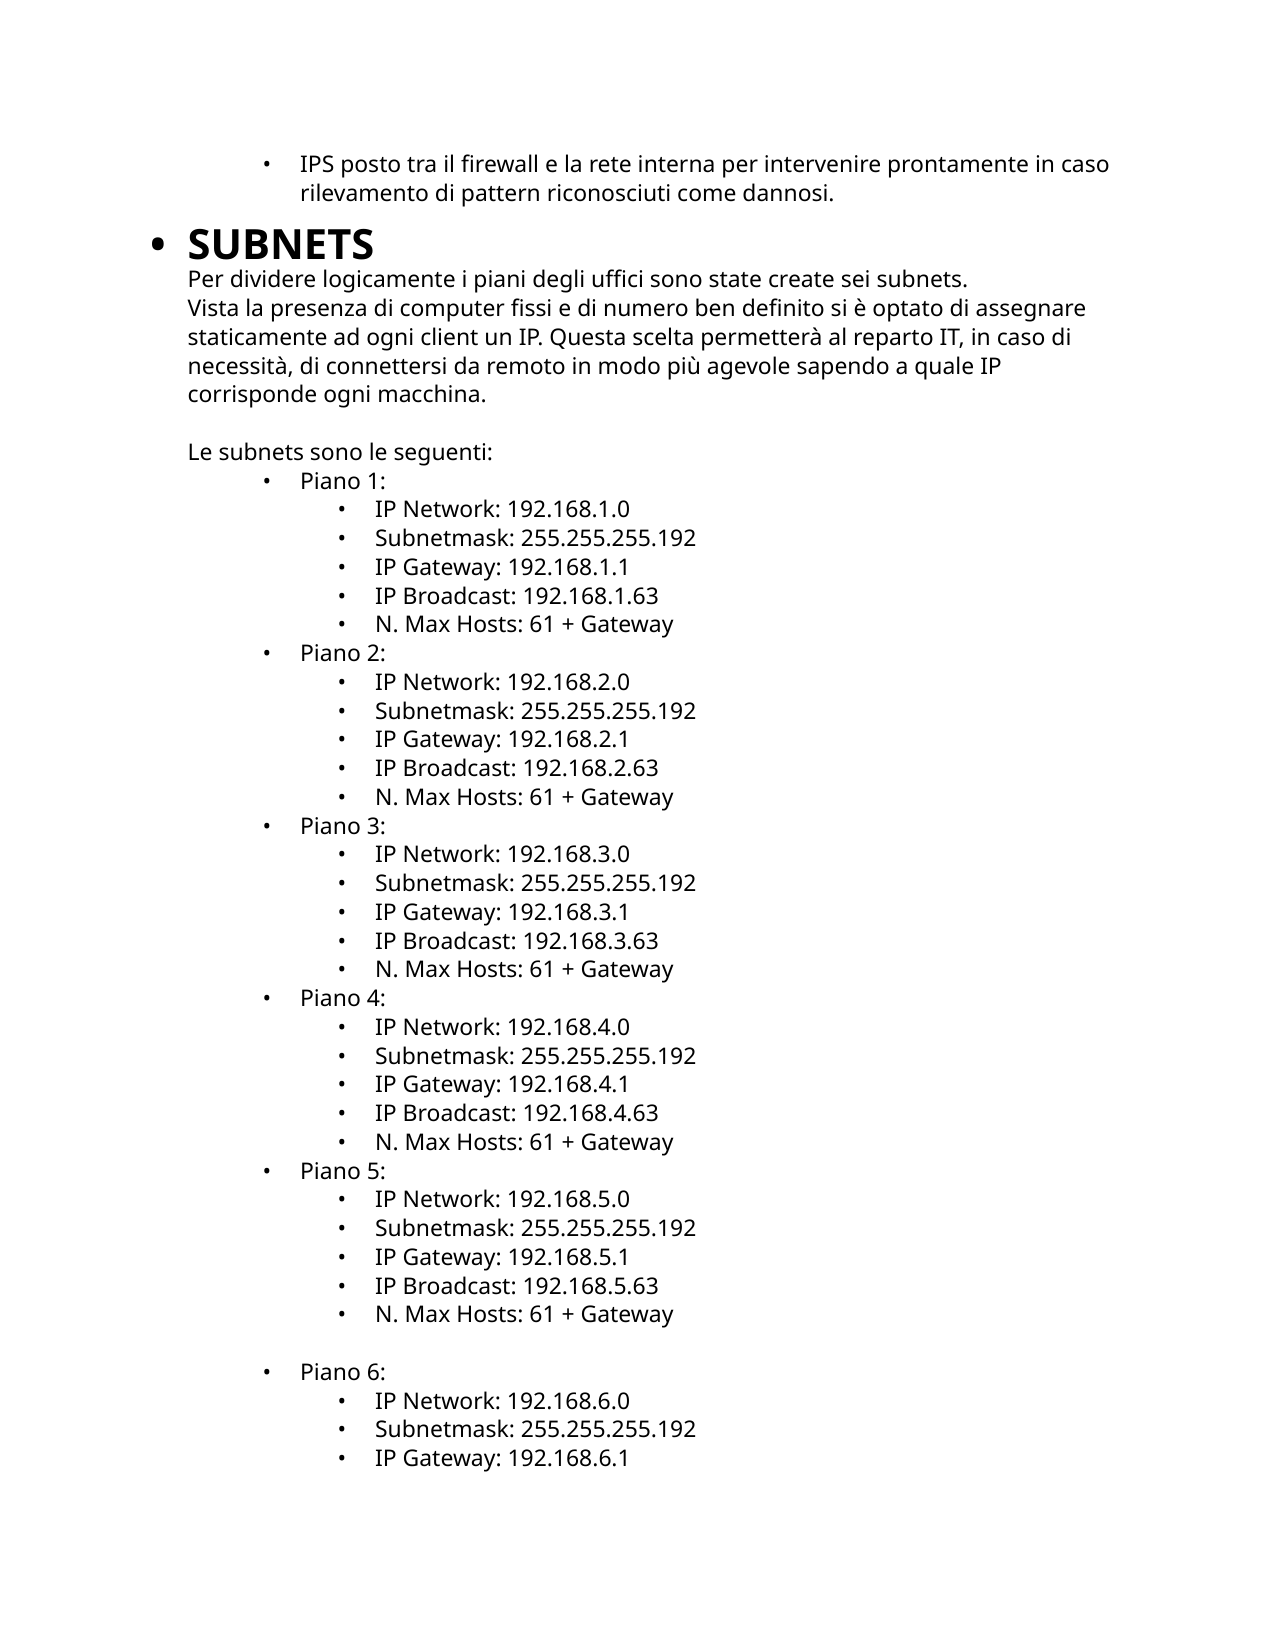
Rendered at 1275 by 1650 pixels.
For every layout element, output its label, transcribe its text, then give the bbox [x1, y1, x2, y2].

list IP Network: 192.168.6.0 [337, 1386, 1125, 1415]
list IP Broadcast: 192.168.4.63 [337, 1099, 1125, 1127]
list Subnetmask: 255.255.255.192 [337, 524, 1125, 552]
list Piano 3: [262, 811, 1125, 840]
list IP Gateway: 192.168.2.1 [337, 725, 1125, 754]
list IPS posto tra il firewall e la rete interna per intervenire prontamente in caso rilevamento di pattern riconosciuti come dannosi. [262, 150, 1125, 207]
list Subnetmask: 255.255.255.192 [337, 1214, 1125, 1242]
list Piano 4: [262, 984, 1125, 1012]
list IP Gateway: 192.168.5.1 [337, 1242, 1125, 1271]
list Piano 6: [262, 1357, 1125, 1386]
list IP Network: 192.168.5.0 [337, 1185, 1125, 1214]
list IP Gateway: 192.168.6.1 [337, 1444, 1125, 1472]
list IP Broadcast: 192.168.5.63 [337, 1271, 1125, 1300]
list Piano 2: [262, 639, 1125, 667]
list N. Max Hosts: 61 + Gateway [337, 1300, 1125, 1329]
list Piano 1: [262, 466, 1125, 495]
list IP Network: 192.168.4.0 [337, 1012, 1125, 1041]
list SUBNETS [150, 236, 1125, 265]
text Le subnets sono le seguenti: [187, 437, 1125, 466]
list IP Broadcast: 192.168.3.63 [337, 926, 1125, 955]
list Subnetmask: 255.255.255.192 [337, 869, 1125, 897]
list Subnetmask: 255.255.255.192 [337, 1415, 1125, 1444]
list Piano 5: [262, 1156, 1125, 1185]
list IP Broadcast: 192.168.1.63 [337, 581, 1125, 610]
list IP Network: 192.168.3.0 [337, 840, 1125, 869]
text Per dividere logicamente i piani degli uffici sono state create sei subnets. [187, 265, 1125, 294]
list IP Gateway: 192.168.1.1 [337, 552, 1125, 581]
list N. Max Hosts: 61 + Gateway [337, 955, 1125, 984]
list IP Gateway: 192.168.4.1 [337, 1070, 1125, 1099]
list N. Max Hosts: 61 + Gateway [337, 782, 1125, 811]
list IP Network: 192.168.1.0 [337, 495, 1125, 524]
list IP Network: 192.168.2.0 [337, 667, 1125, 696]
list Subnetmask: 255.255.255.192 [337, 696, 1125, 725]
list N. Max Hosts: 61 + Gateway [337, 1127, 1125, 1156]
text Vista la presenza di computer fissi e di numero ben definito si è optato di assegnare staticamente ad ogni client un IP. Questa scelta permetterà al reparto IT, in caso di necessità, di connettersi da remoto in modo più agevole sapendo a quale IP corrisponde ogni macchina. [187, 294, 1125, 409]
list IP Gateway: 192.168.3.1 [337, 897, 1125, 926]
list Subnetmask: 255.255.255.192 [337, 1041, 1125, 1070]
list N. Max Hosts: 61 + Gateway [337, 610, 1125, 639]
list IP Broadcast: 192.168.2.63 [337, 754, 1125, 782]
